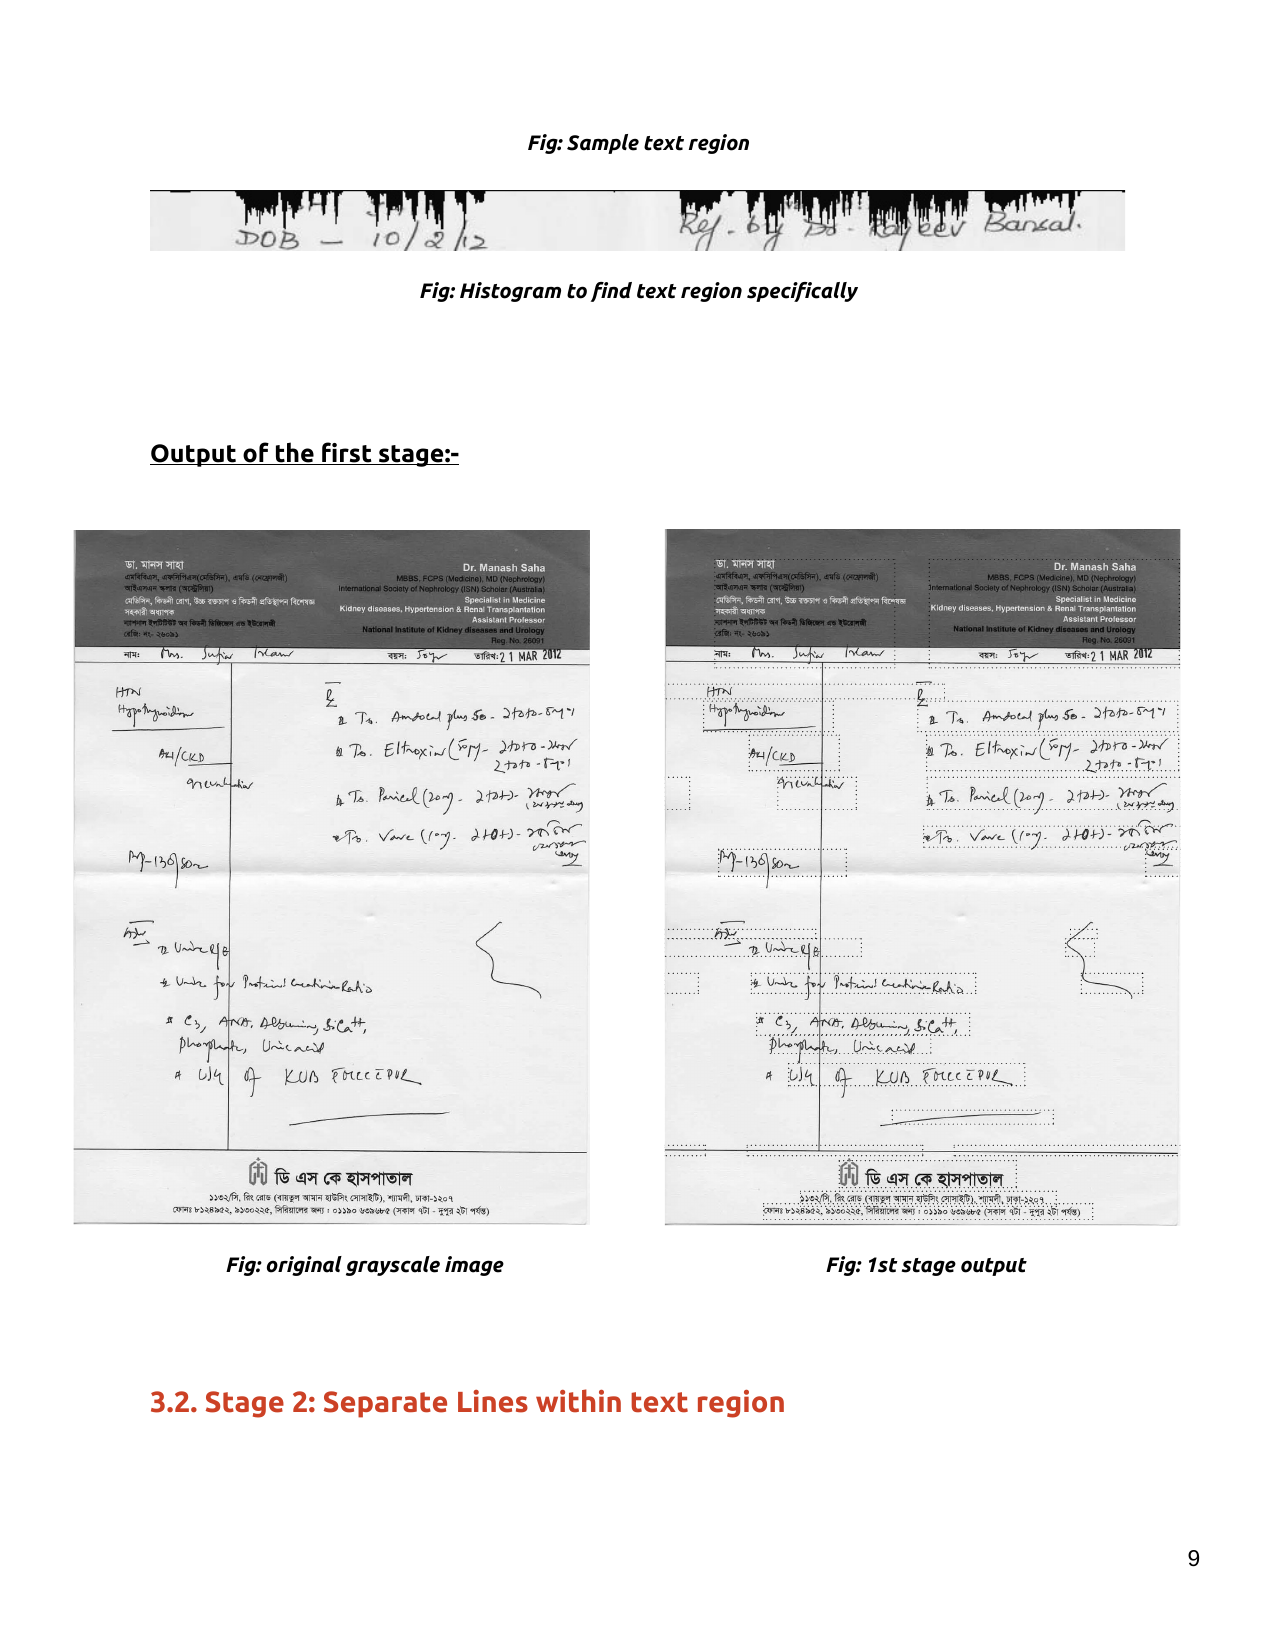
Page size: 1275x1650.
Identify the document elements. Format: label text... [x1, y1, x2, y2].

text Output of the first stage:- [150, 438, 1200, 467]
picture [664, 529, 1181, 1226]
text 3.2. Stage 2: Separate Lines within text region [75, 1385, 1200, 1418]
text Fig: Histogram to find text region specifically [75, 278, 1200, 302]
picture [73, 530, 590, 1225]
text Fig: original grayscale image Fig: 1st stage output [150, 1231, 1200, 1277]
picture [150, 190, 1125, 251]
text Fig: Sample text region [75, 130, 1200, 154]
